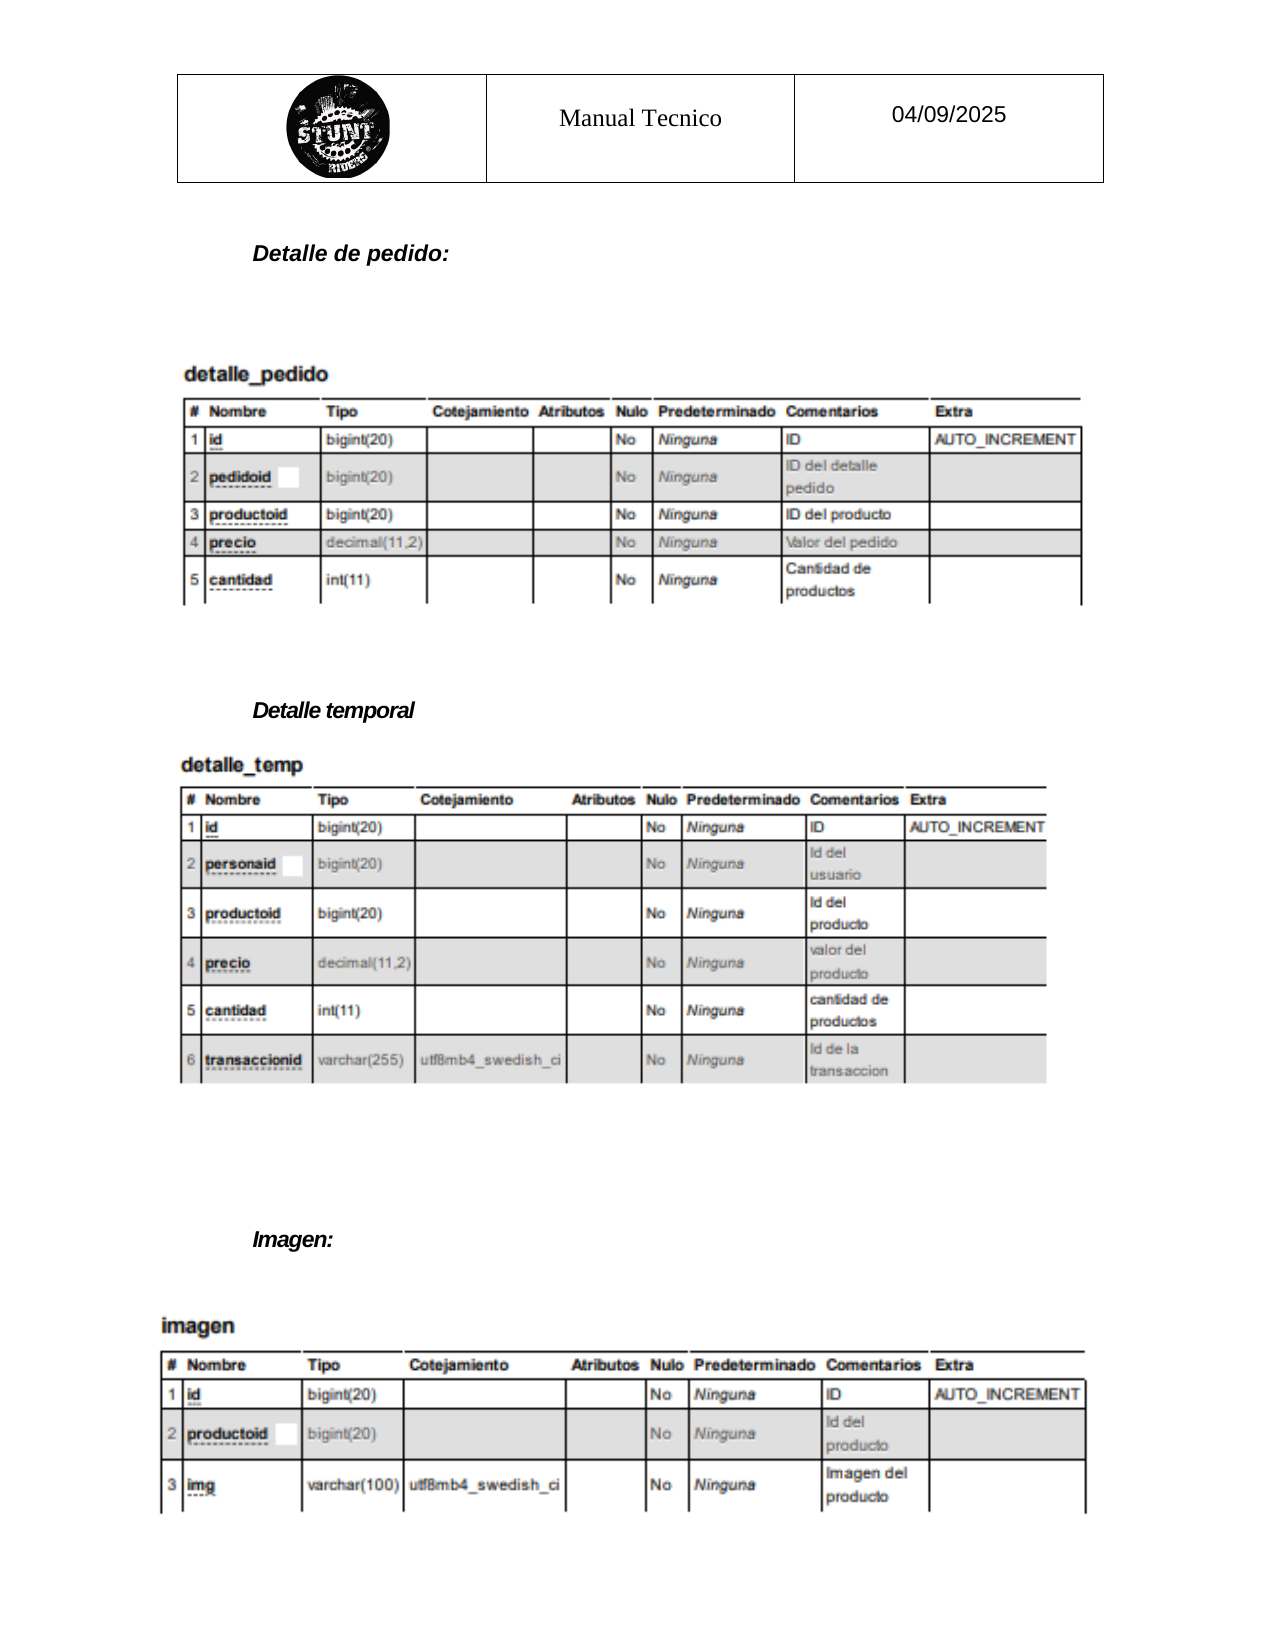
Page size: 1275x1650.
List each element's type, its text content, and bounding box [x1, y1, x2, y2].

title Imagen: [177, 1226, 1098, 1252]
picture [283, 75, 390, 178]
picture [178, 361, 1098, 619]
title Detalle temporal [177, 697, 1098, 724]
picture [153, 1310, 1095, 1524]
subtitle Detalle de pedido: [177, 239, 1098, 266]
picture [177, 752, 1056, 1091]
